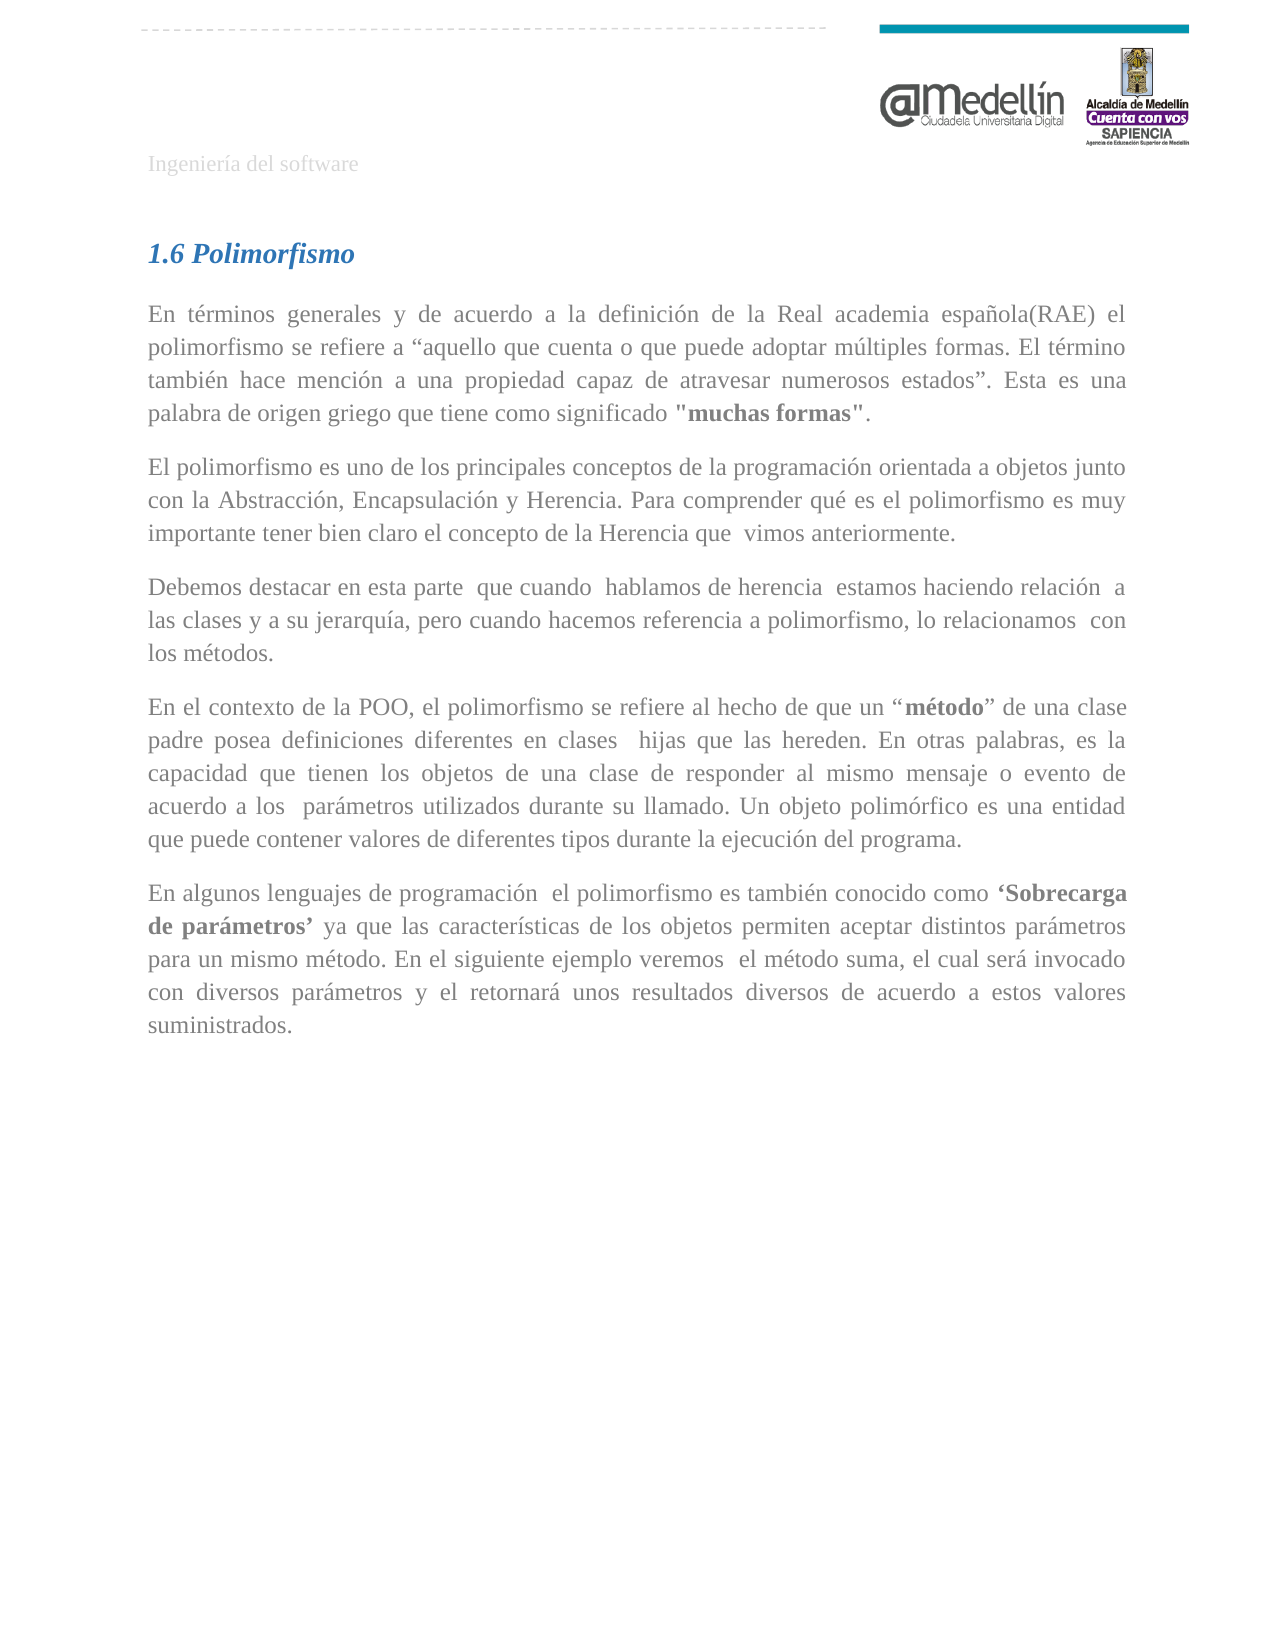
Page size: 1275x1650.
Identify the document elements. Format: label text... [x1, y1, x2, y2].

subtitle El polimorfismo es uno de los principales conceptos de la programación orientada a objetos junto con la Abstracción, Encapsulación y Herencia. Para comprender qué es el polimorfismo es muy importante tener bien claro el concepto de la Herencia que vimos anteriormente. [148, 452, 1127, 547]
subtitle En el contexto de la POO, el polimorfismo se refiere al hecho de que un “método” de una clase padre posea definiciones diferentes en clases hijas que las hereden. En otras palabras, es la capacidad que tienen los objetos de una clase de responder al mismo mensaje o evento de acuerdo a los parámetros utilizados durante su llamado. Un objeto polimórfico es una entidad que puede contener valores de diferentes tipos durante la ejecución del programa. [148, 692, 1127, 853]
picture [0, 0, 1275, 149]
subtitle Debemos destacar en esta parte que cuando hablamos de herencia estamos haciendo relación a las clases y a su jerarquía, pero cuando hacemos referencia a polimorfismo, lo relacionamos con los métodos. [148, 572, 1127, 667]
subtitle 1.6 Polimorfismo [148, 236, 1127, 270]
subtitle En términos generales y de acuerdo a la definición de la Real academia española(RAE) el polimorfismo se refiere a “aquello que cuenta o que puede adoptar múltiples formas. El término también hace mención a una propiedad capaz de atravesar numerosos estados”. Esta es una palabra de origen griego que tiene como significado "muchas formas". [148, 299, 1127, 427]
subtitle En algunos lenguajes de programación el polimorfismo es también conocido como ‘Sobrecarga de parámetros’ ya que las características de los objetos permiten aceptar distintos parámetros para un mismo método. En el siguiente ejemplo veremos el método suma, el cual será invocado con diversos parámetros y el retornará unos resultados diversos de acuerdo a estos valores suministrados. [148, 878, 1127, 1038]
